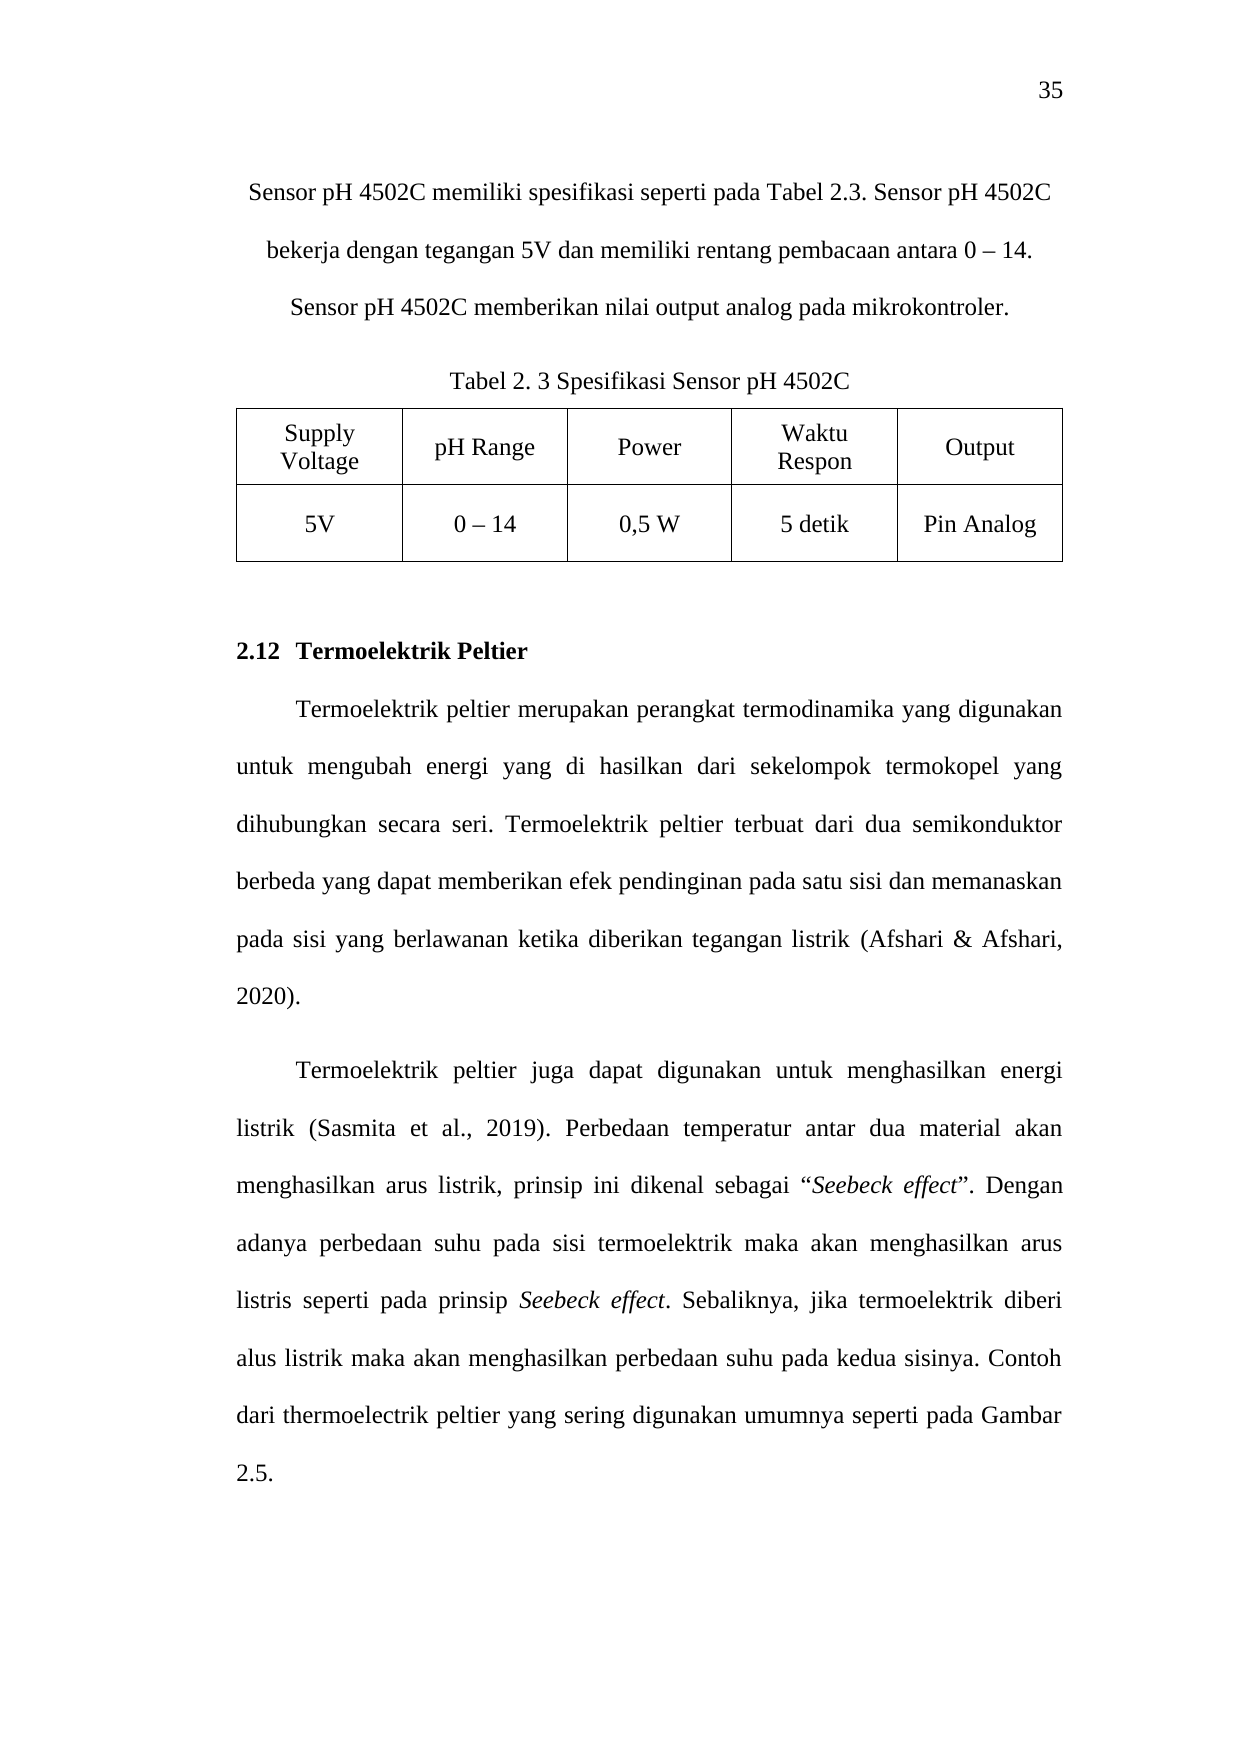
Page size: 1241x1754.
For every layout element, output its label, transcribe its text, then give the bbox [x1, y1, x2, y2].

text Termoelektrik peltier merupakan perangkat termodinamika yang digunakan untuk mengubah energi yang di hasilkan dari sekelompok termokopel yang dihubungkan secara seri. Termoelektrik peltier terbuat dari dua semikonduktor berbeda yang dapat memberikan efek pendinginan pada satu sisi dan memanaskan pada sisi yang berlawanan ketika diberikan tegangan listrik (Afshari & Afshari, 2020). [236, 694, 1063, 1010]
table_header Supply Voltage [237, 409, 402, 484]
table_cell 5 detik [732, 485, 897, 561]
table_header Power [568, 409, 731, 484]
table_cell 5V [237, 485, 402, 561]
table_cell 0 – 14 [403, 485, 567, 561]
table_cell Pin Analog [898, 485, 1062, 561]
text Tabel 2. 3 Spesifikasi Sensor pH 4502C [236, 366, 1063, 395]
table_header pH Range [403, 409, 567, 484]
table_header Output [898, 409, 1062, 484]
text Sensor pH 4502C memiliki spesifikasi seperti pada Tabel 2.3. Sensor pH 4502C bekerja dengan tegangan 5V dan memiliki rentang pembacaan antara 0 – 14. Sensor pH 4502C memberikan nilai output analog pada mikrokontroler. [236, 177, 1063, 321]
text Termoelektrik peltier juga dapat digunakan untuk menghasilkan energi listrik (Sasmita et al., 2019). Perbedaan temperatur antar dua material akan menghasilkan arus listrik, prinsip ini dikenal sebagai “Seebeck effect”. Dengan adanya perbedaan suhu pada sisi termoelektrik maka akan menghasilkan arus listris seperti pada prinsip Seebeck effect. Sebaliknya, jika termoelektrik diberi alus listrik maka akan menghasilkan perbedaan suhu pada kedua sisinya. Contoh dari thermoelectrik peltier yang sering digunakan umumnya seperti pada Gambar 2.5. [236, 1056, 1063, 1487]
table_cell 0,5 W [568, 485, 731, 561]
subtitle Termoelektrik Peltier [236, 636, 1063, 665]
table_header Waktu Respon [732, 409, 897, 484]
